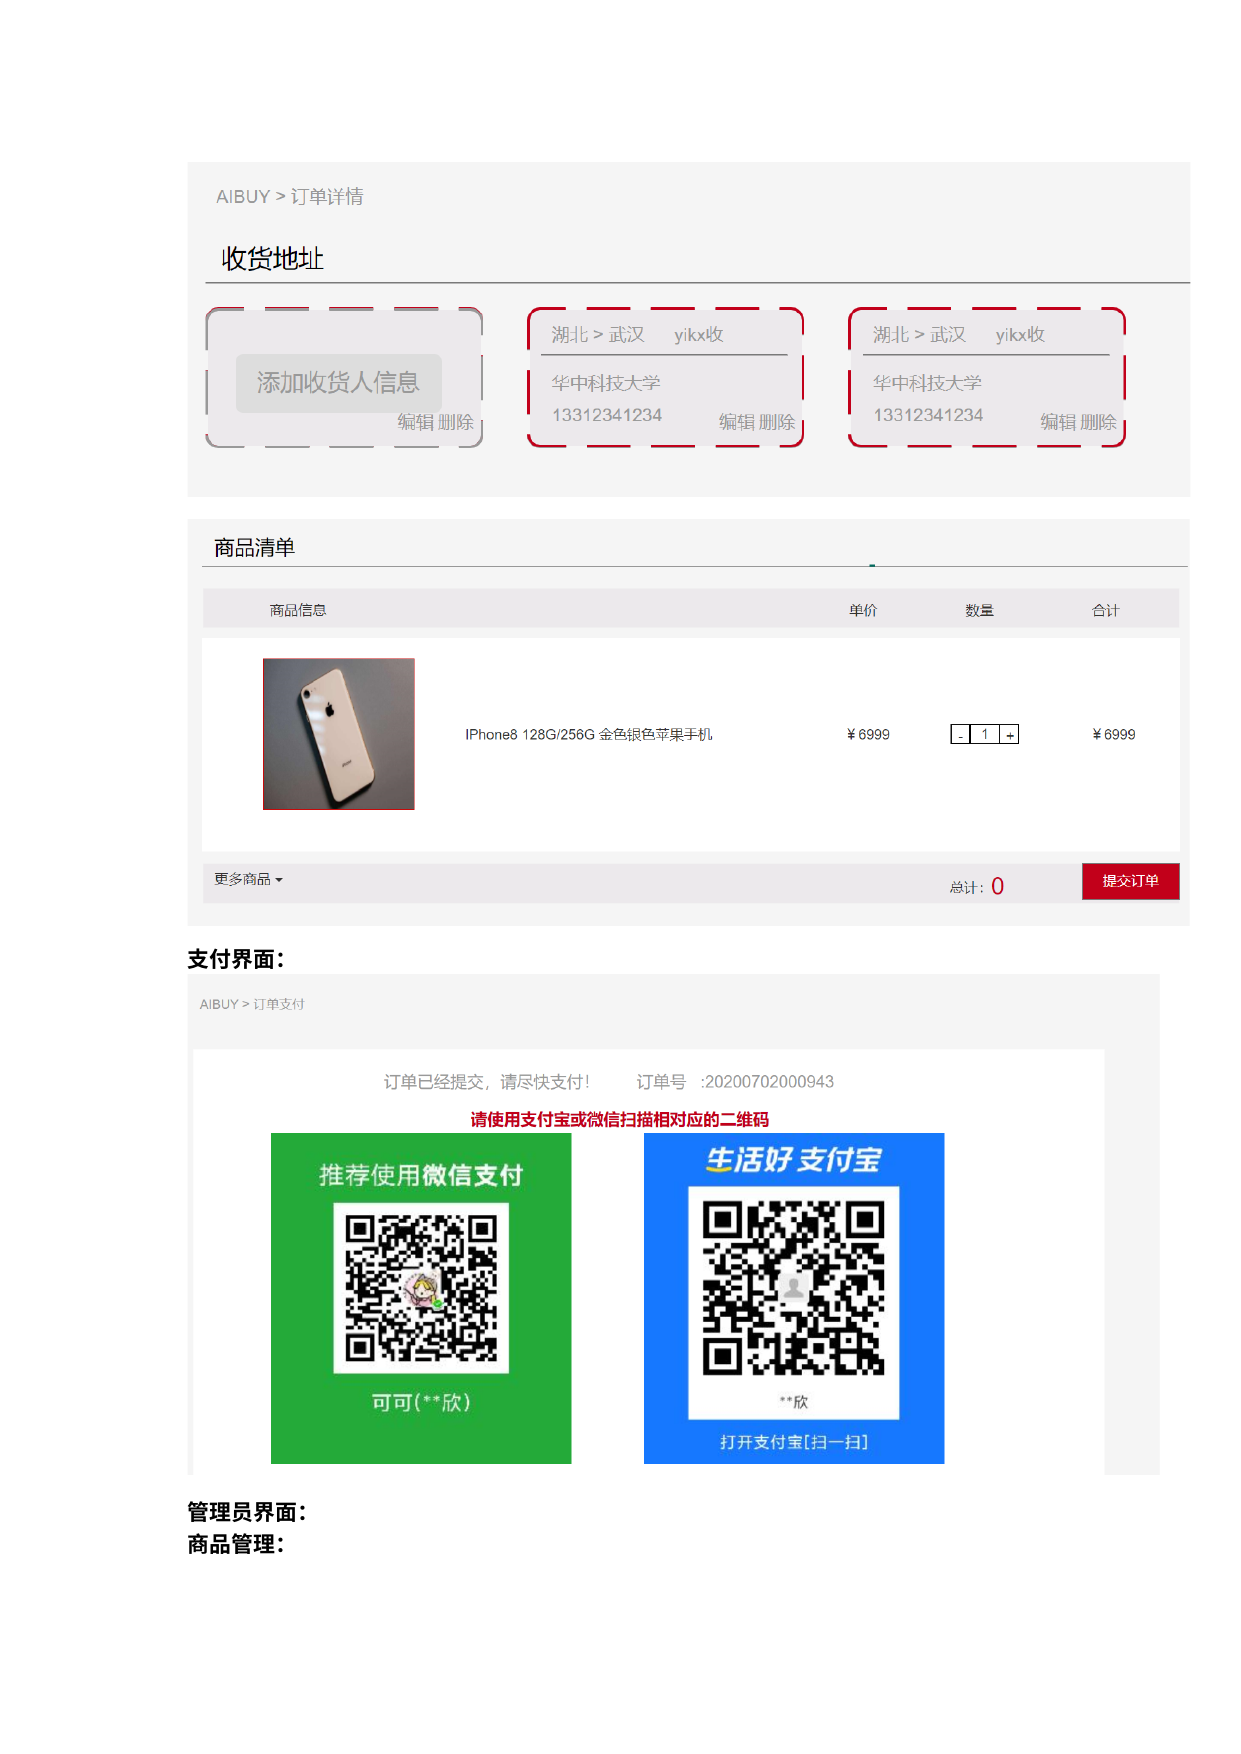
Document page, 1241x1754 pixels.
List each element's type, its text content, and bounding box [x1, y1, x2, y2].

text 支付界面： [187, 942, 1053, 974]
text 管理员界面： [187, 1494, 1053, 1527]
picture [187, 519, 1190, 926]
text 商品管理： [187, 1527, 1053, 1559]
picture [187, 974, 1189, 1475]
picture [187, 162, 1191, 497]
